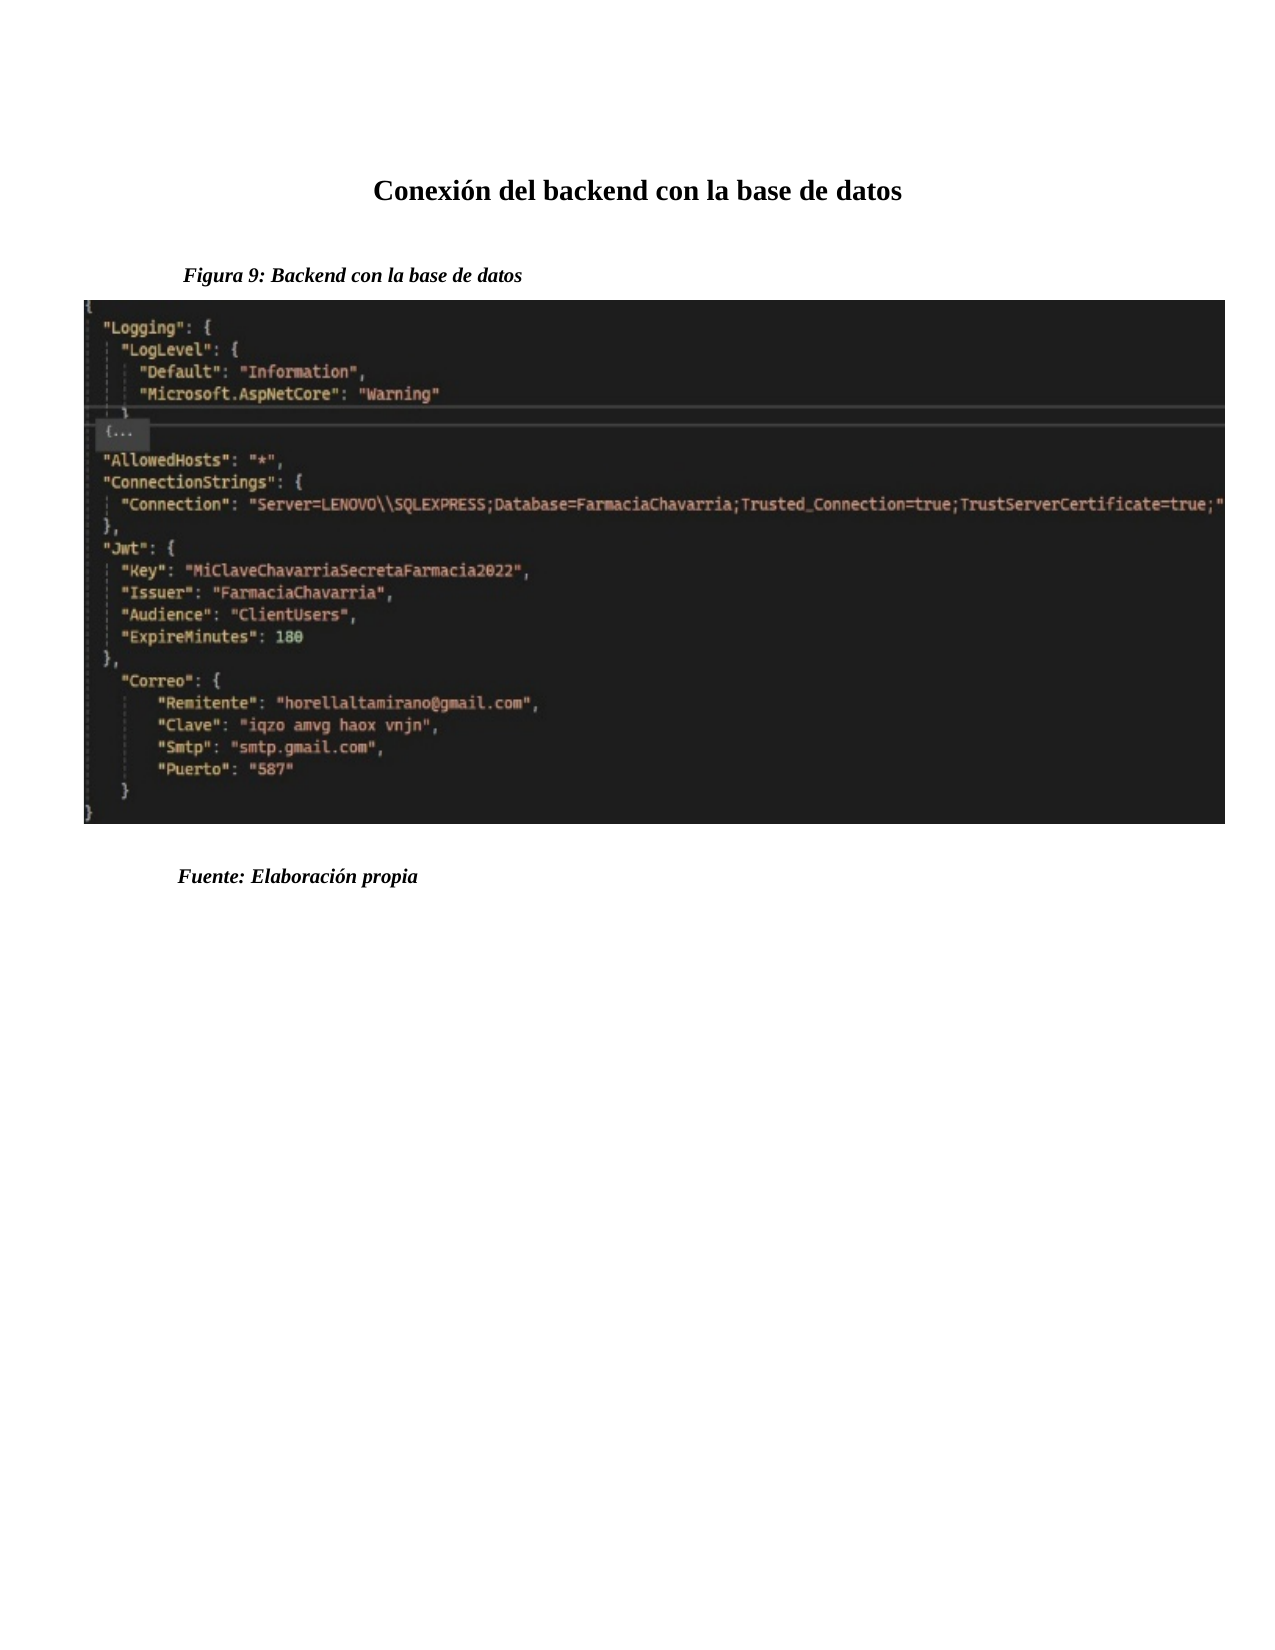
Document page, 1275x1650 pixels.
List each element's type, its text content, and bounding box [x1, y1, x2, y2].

subtitle Conexión del backend con la base de datos [177, 173, 1098, 206]
picture [83, 300, 1225, 824]
text Figura 9: Backend con la base de datos [177, 263, 1098, 287]
text Fuente: Elaboración propia [177, 864, 1098, 888]
